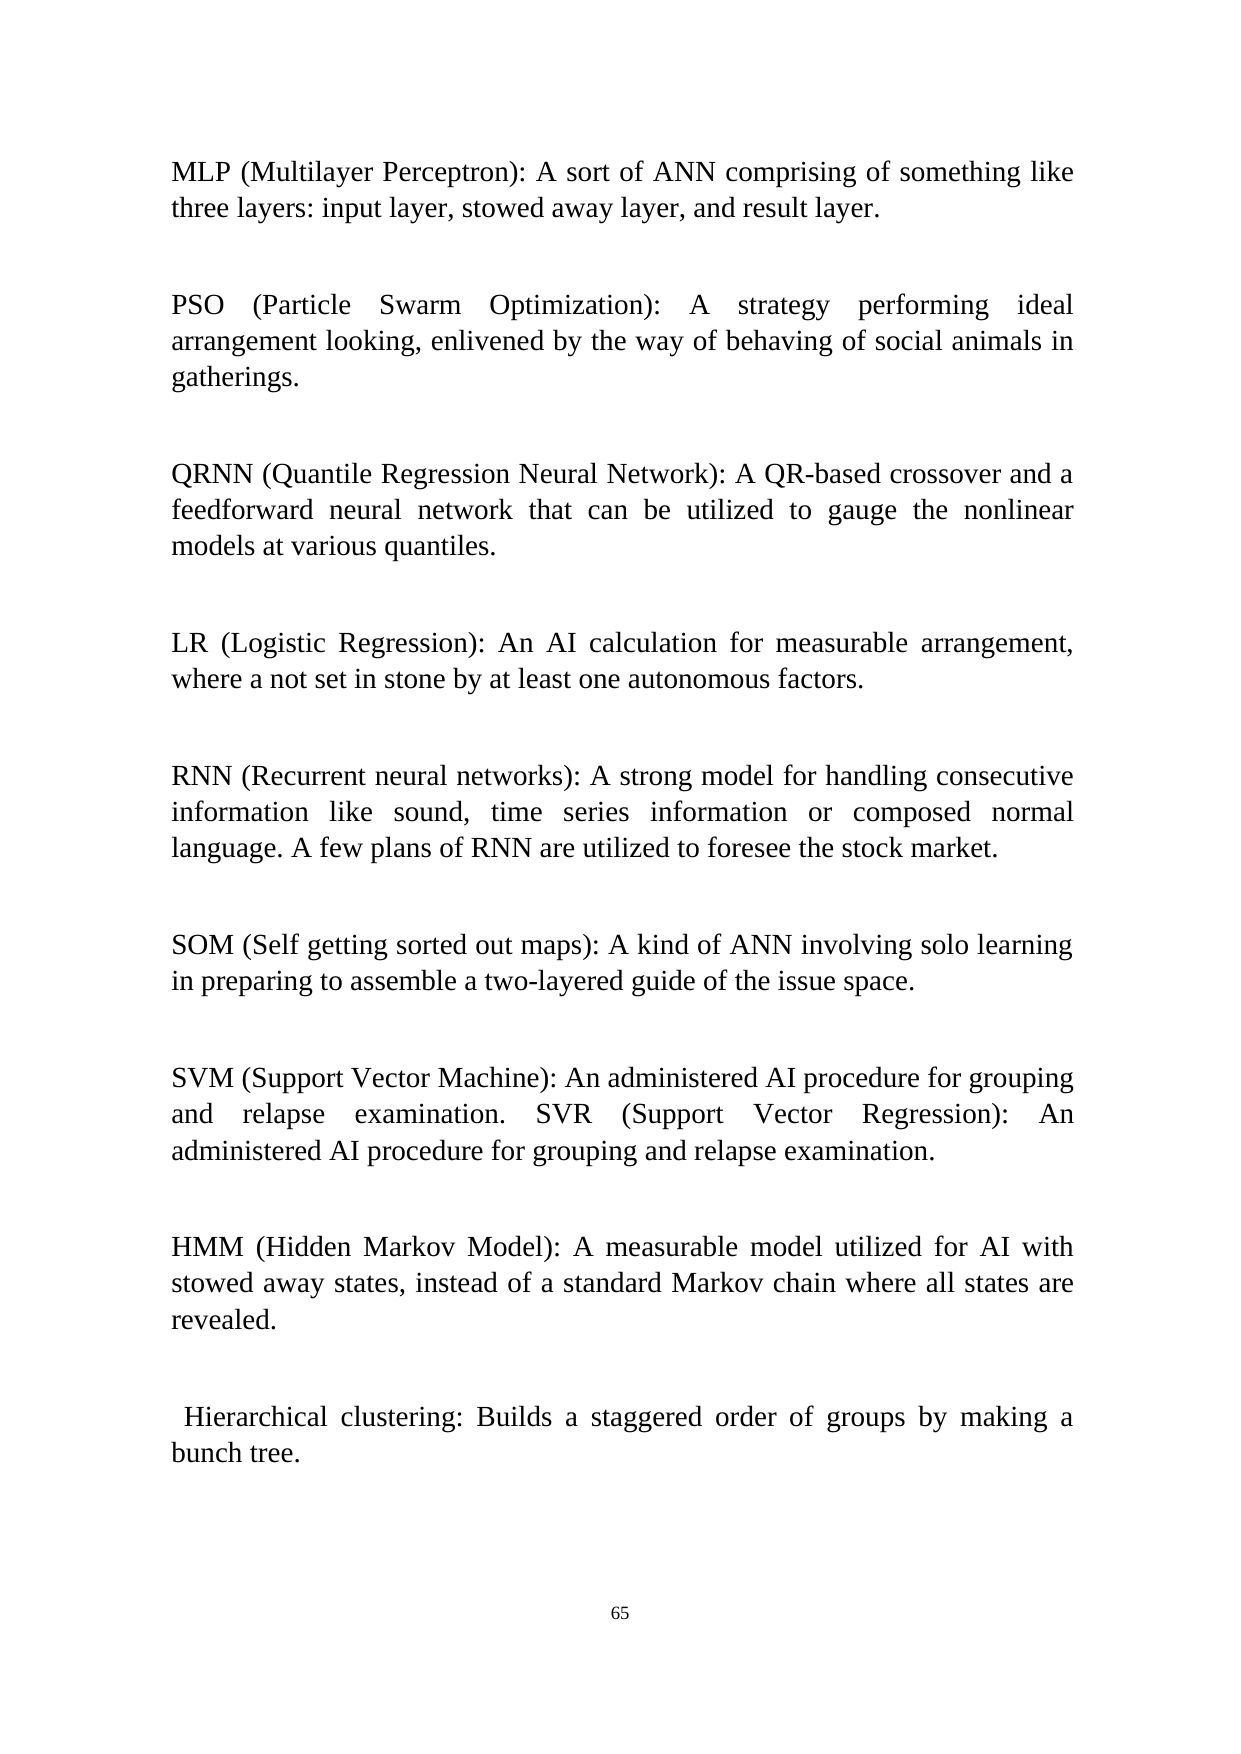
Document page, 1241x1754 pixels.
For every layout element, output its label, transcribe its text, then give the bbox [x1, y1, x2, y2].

text LR (Logistic Regression): An AI calculation for measurable arrangement, where a not set in stone by at least one autonomous factors. [171, 625, 1075, 695]
text HMM (Hidden Markov Model): A measurable model utilized for AI with stowed away states, instead of a standard Markov chain where all states are revealed. [171, 1229, 1075, 1335]
text QRNN (Quantile Regression Neural Network): A QR-based crossover and a feedforward neural network that can be utilized to gauge the nonlinear models at various quantiles. [171, 456, 1075, 562]
text SOM (Self getting sorted out maps): A kind of ANN involving solo learning in preparing to assemble a two-layered guide of the issue space. [171, 927, 1075, 997]
text PSO (Particle Swarm Optimization): A strategy performing ideal arrangement looking, enlivened by the way of behaving of social animals in gatherings. [171, 287, 1075, 393]
text Hierarchical clustering: Builds a staggered order of groups by making a bunch tree. [171, 1399, 1075, 1468]
text SVM (Support Vector Machine): An administered AI procedure for grouping and relapse examination. SVR (Support Vector Regression): An administered AI procedure for grouping and relapse examination. [171, 1060, 1075, 1166]
text MLP (Multilayer Perceptron): A sort of ANN comprising of something like three layers: input layer, stowed away layer, and result layer. [171, 154, 1075, 223]
text RNN (Recurrent neural networks): A strong model for handling consecutive information like sound, time series information or composed normal language. A few plans of RNN are utilized to foresee the stock market. [171, 758, 1075, 864]
